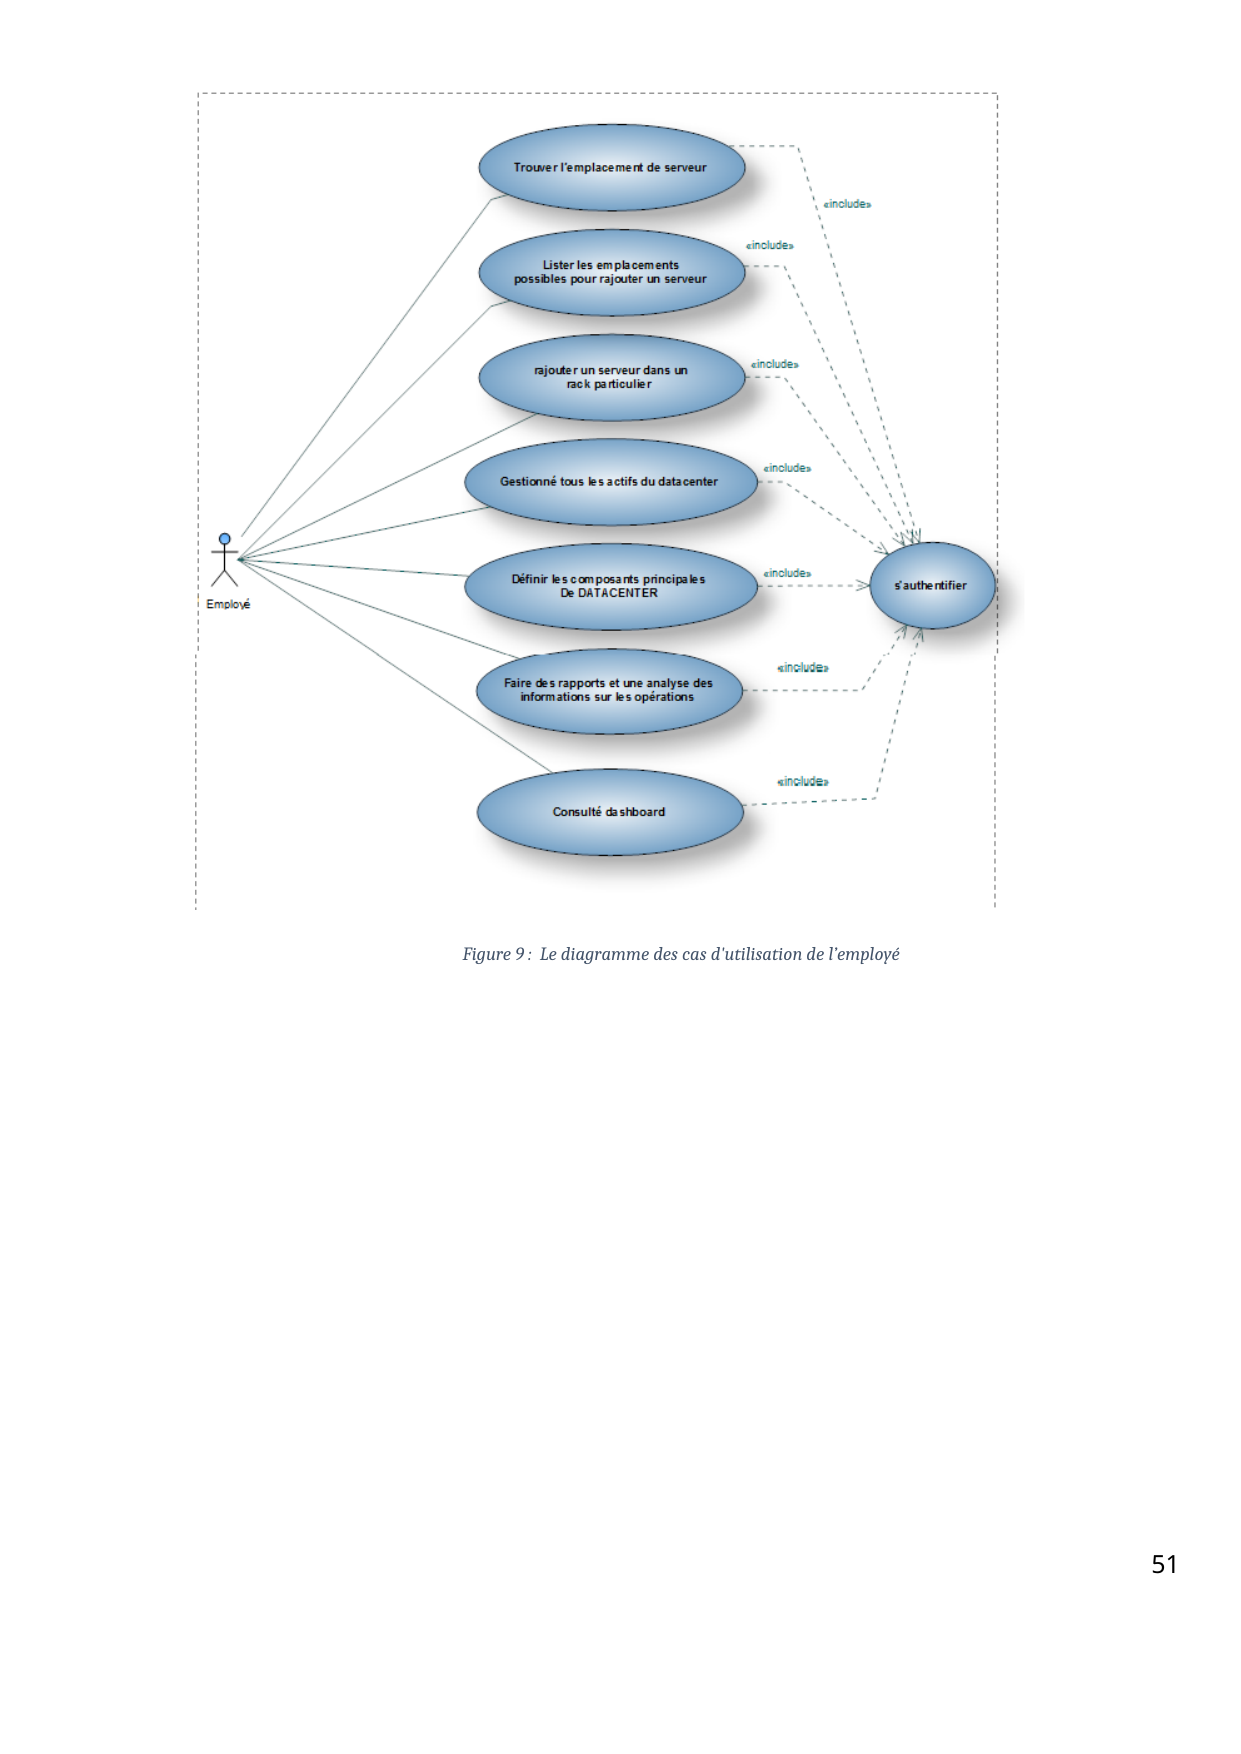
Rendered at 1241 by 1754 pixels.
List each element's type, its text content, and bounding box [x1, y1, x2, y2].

text Figure 9 : Le diagramme des cas d'utilisation de l’employé [184, 943, 1180, 965]
picture [184, 89, 1042, 910]
